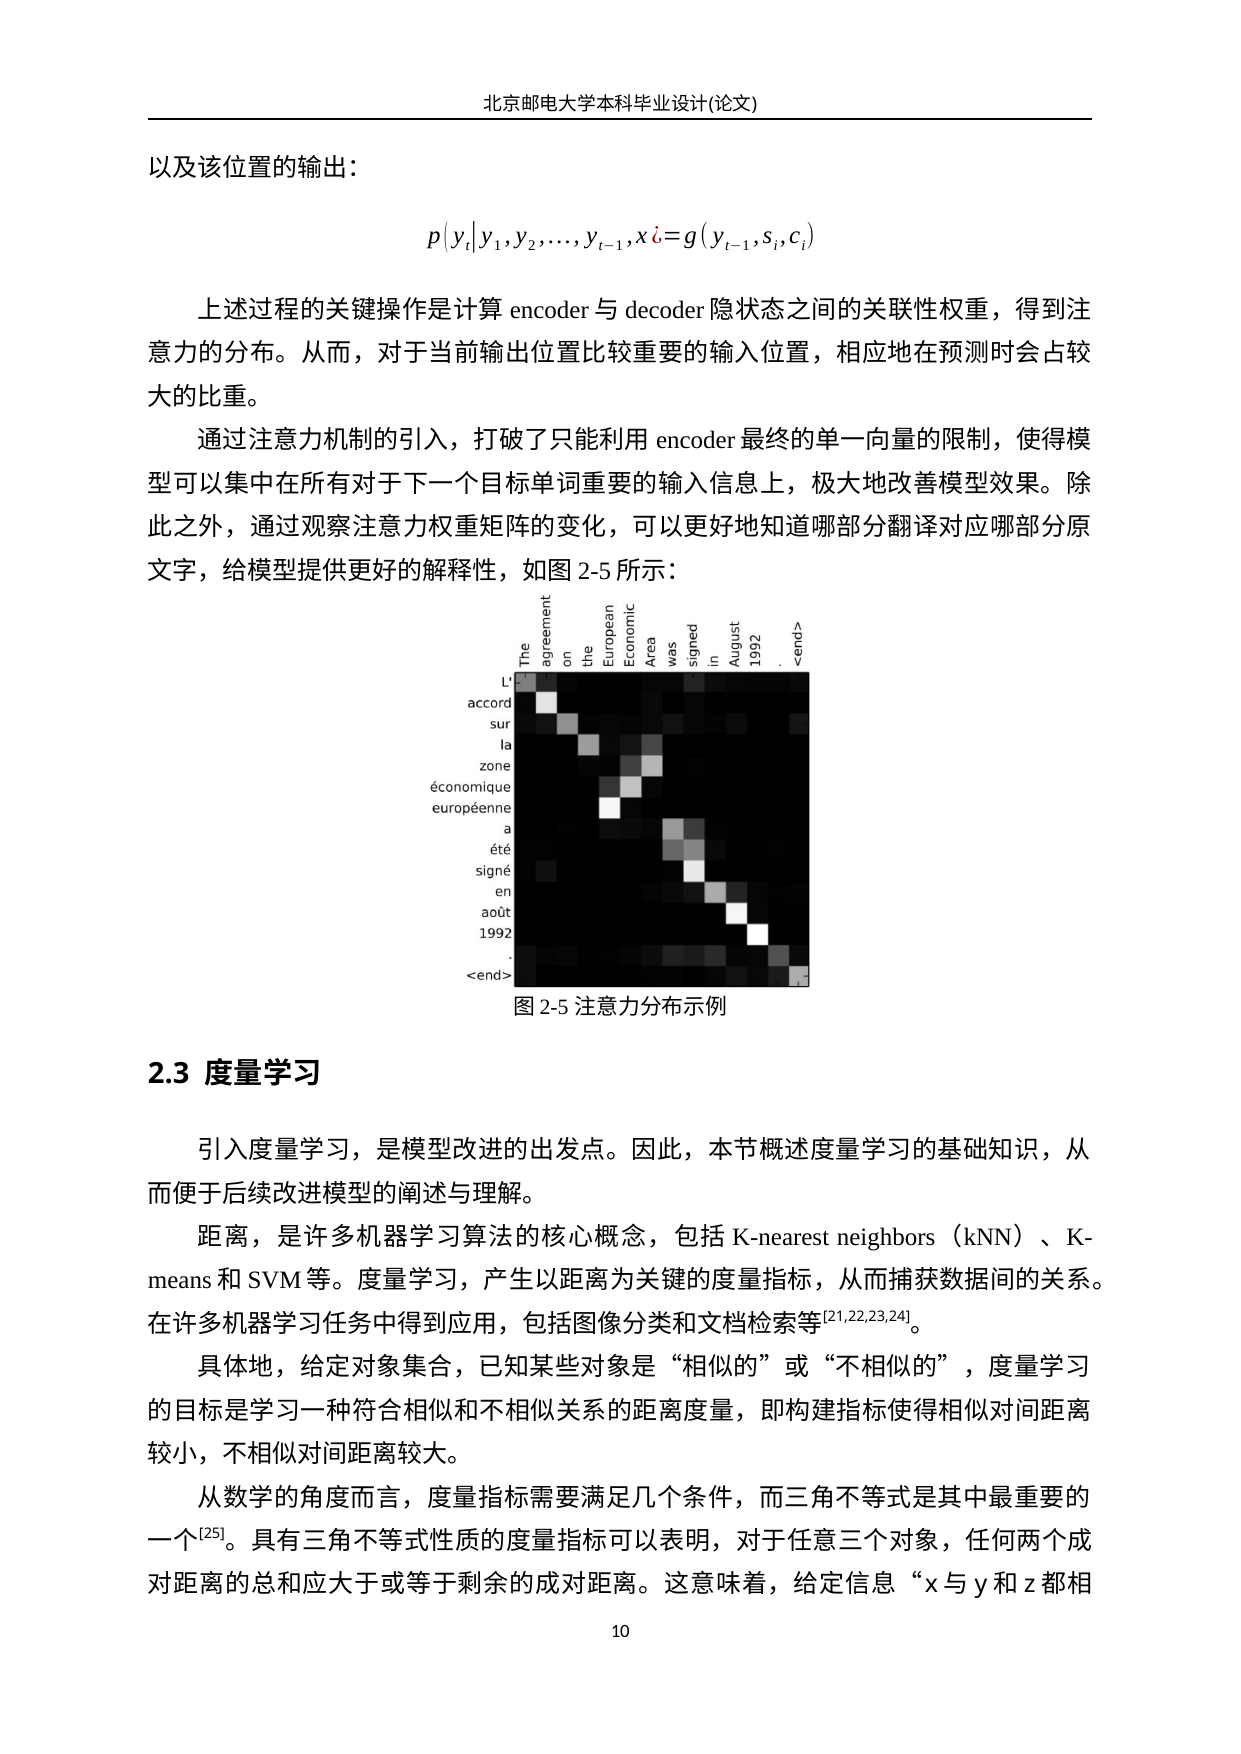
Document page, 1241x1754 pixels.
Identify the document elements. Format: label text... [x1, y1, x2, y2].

text 引入度量学习，是模型改进的出发点。因此，本节概述度量学习的基础知识，从而便于后续改进模型的阐述与理解。 [148, 1129, 1092, 1209]
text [148, 1477, 1092, 1600]
subtitle 2.3 度量学习 [148, 1049, 1092, 1092]
text 通过注意力机制的引入，打破了只能利用encoder最终的单一向量的限制，使得模型可以集中在所有对于下一个目标单词重要的输入信息上，极大地改善模型效果。除此之外，通过观察注意力权重矩阵的变化，可以更好地知道哪部分翻译对应哪部分原文字，给模型提供更好的解释性，如图2-5所示： [148, 420, 1092, 586]
text 上述过程的关键操作是计算encoder与decoder隐状态之间的关联性权重，得到注意力的分布。从而，对于当前输出位置比较重要的输入位置，相应地在预测时会占较大的比重。 [148, 289, 1092, 413]
text 图2-5 注意力分布示例 [148, 989, 1092, 1020]
text 距离，是许多机器学习算法的核心概念，包括K-nearest neighbors（kNN）、K-means和SVM等。度量学习，产生以距离为关键的度量指标，从而捕获数据间的关系。在许多机器学习任务中得到应用，包括图像分类和文档检索等[21,22,23,24]。 [148, 1216, 1092, 1339]
text 以及该位置的输出： [148, 148, 1092, 184]
text 具体地，给定对象集合，已知某些对象是“相似的”或“不相似的”，度量学习的目标是学习一种符合相似和不相似关系的距离度量，即构建指标使得相似对间距离较小，不相似对间距离较大。 [148, 1347, 1092, 1470]
picture [430, 593, 811, 989]
